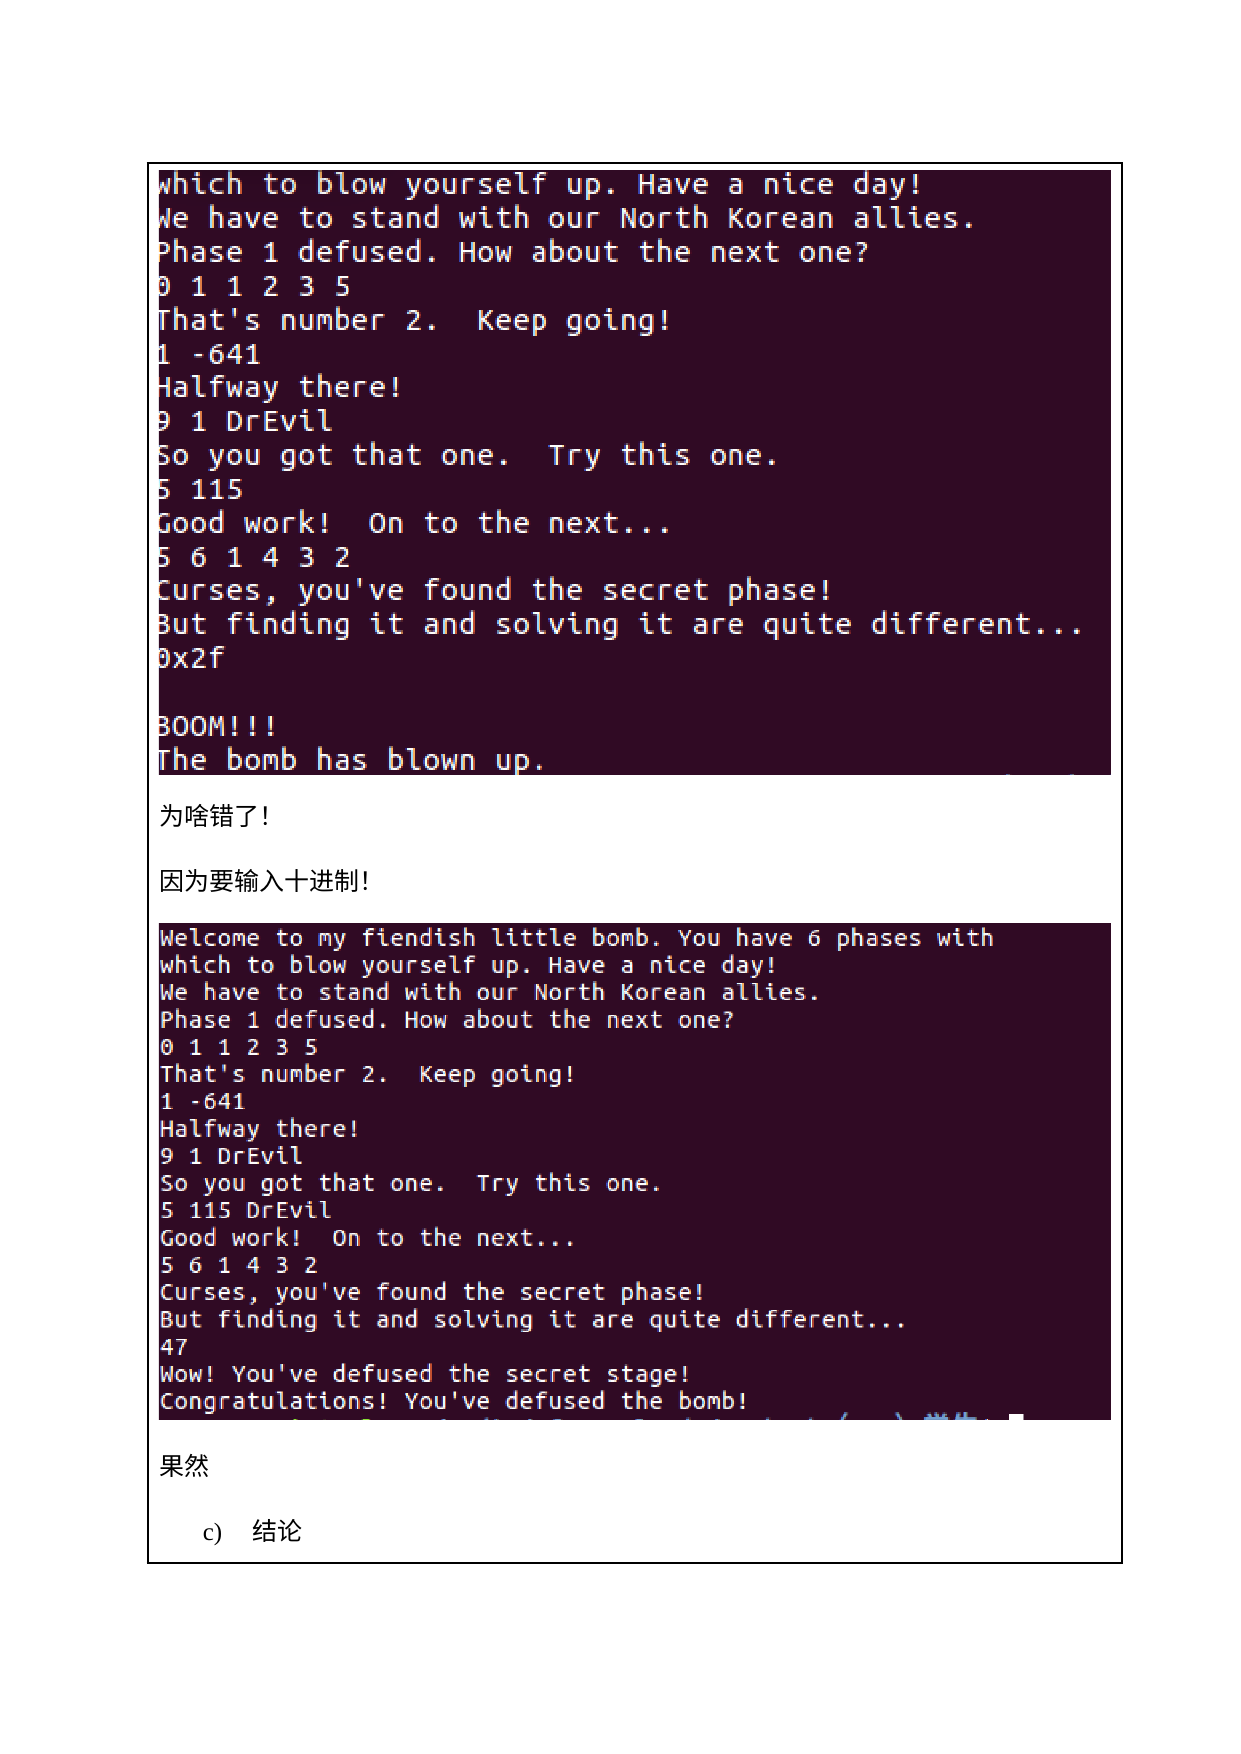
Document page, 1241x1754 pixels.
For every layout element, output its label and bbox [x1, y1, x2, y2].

table_cell [149, 164, 1121, 1562]
picture [158, 170, 1111, 775]
picture [158, 923, 1111, 1420]
